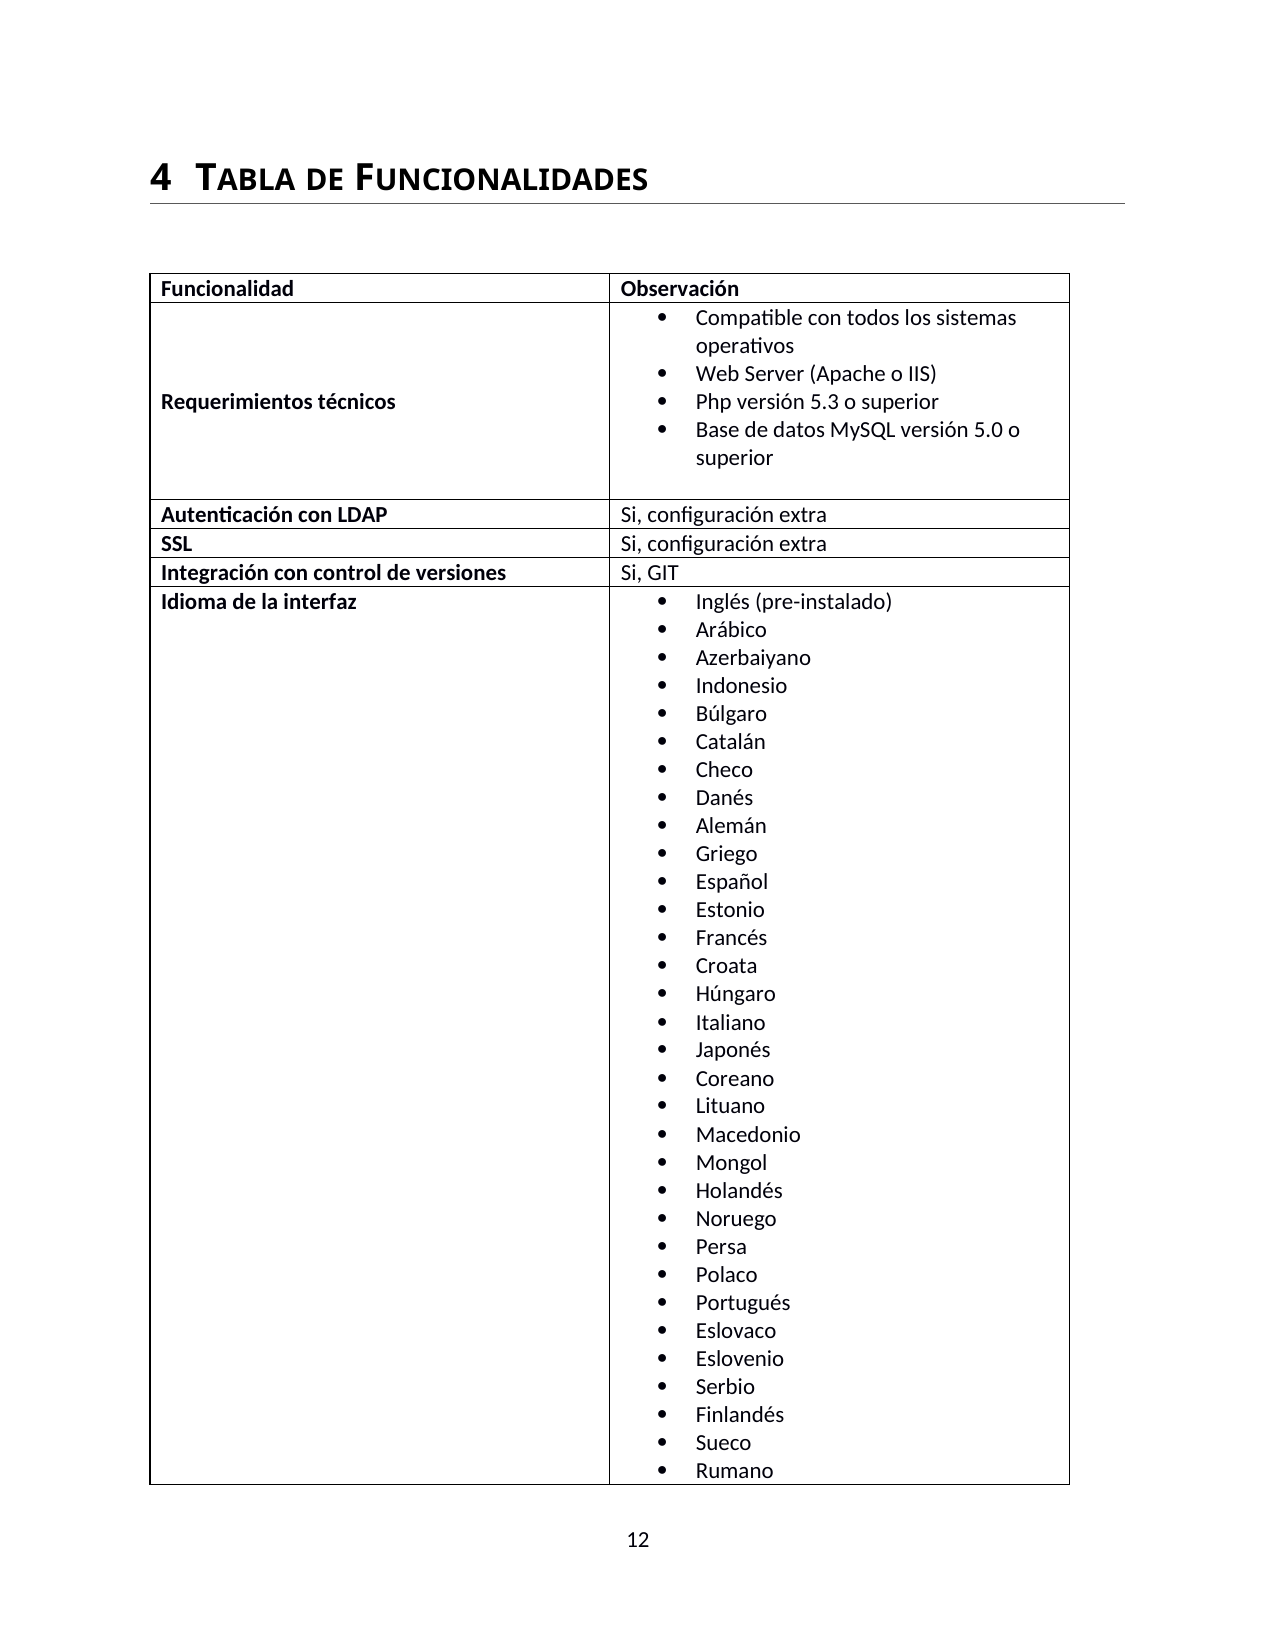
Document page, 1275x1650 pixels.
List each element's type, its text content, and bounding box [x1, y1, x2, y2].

table_cell Si, configuración extra [610, 529, 1069, 557]
subtitle Tabla de Funcionalidades [150, 150, 1125, 203]
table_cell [151, 587, 609, 1484]
table_cell SSL [151, 529, 609, 557]
table_cell Si, GIT [610, 558, 1069, 586]
table_cell Si, configuración extra [610, 500, 1069, 528]
table_header Funcionalidad [151, 274, 609, 302]
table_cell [610, 587, 1069, 1484]
table_cell Integración con control de versiones [151, 558, 609, 586]
table_cell Compatible con todos los sistemas operativos Web Server (Apache o IIS) Php versión 5.3 o superior Base de datos MySQL versión 5.0 o superior [610, 303, 1069, 499]
table_cell Requerimientos técnicos [151, 303, 609, 499]
table_header Observación [610, 274, 1069, 302]
table_cell Autenticación con LDAP [151, 500, 609, 528]
